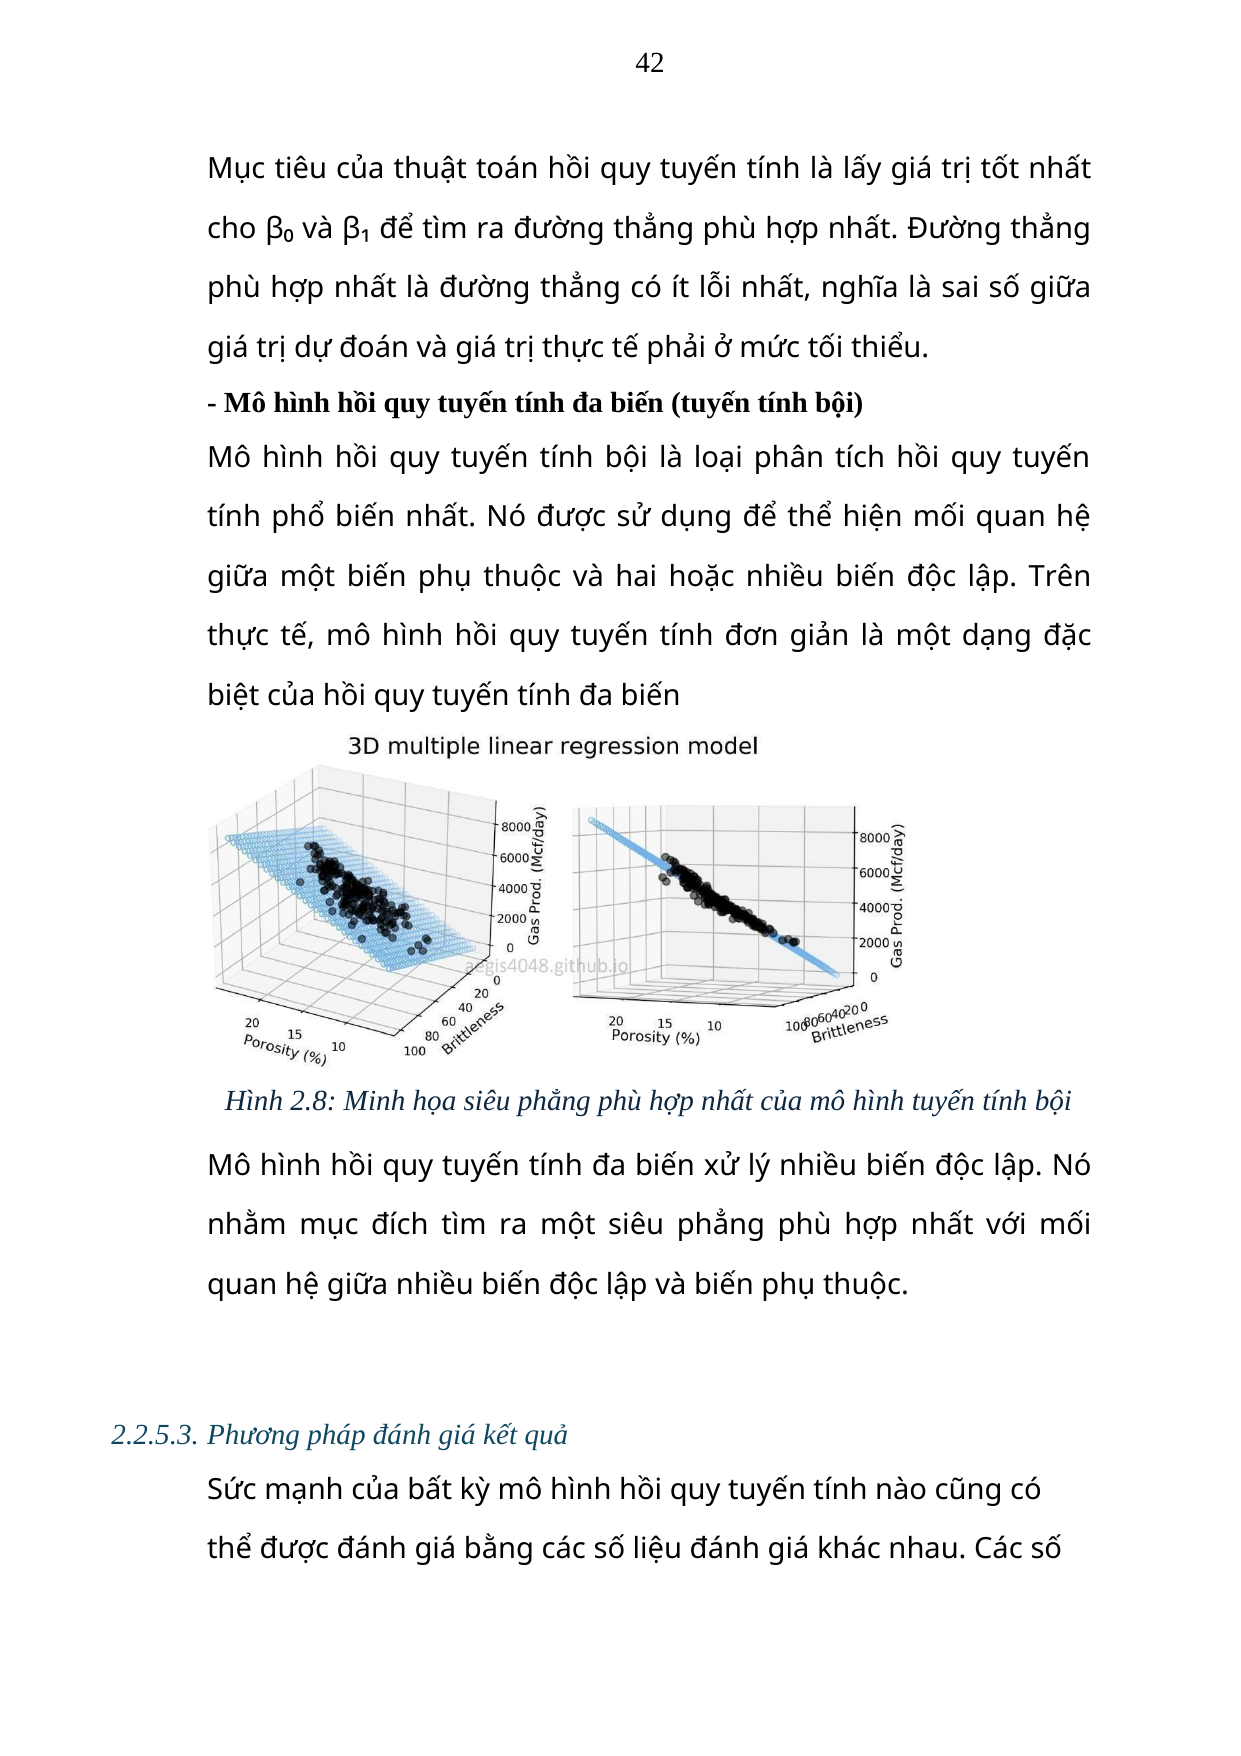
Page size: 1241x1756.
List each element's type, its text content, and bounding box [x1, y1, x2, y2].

picture [206, 733, 907, 1067]
subtitle Phương pháp đánh giá kết quả [111, 1417, 1092, 1451]
text - Mô hình hồi quy tuyến tính đa biến (tuyến tính bội) [207, 386, 1092, 419]
text Mục tiêu của thuật toán hồi quy tuyến tính là lấy giá trị tốt nhất cho β₀ và β₁ để tìm ra đường thẳng phù hợp nhất. Đường thẳng phù hợp nhất là đường thẳng có ít lỗi nhất, nghĩa là sai số giữa giá trị dự đoán và giá trị thực tế phải ở mức tối thiểu. [207, 148, 1092, 366]
text Hình 2.8: Minh họa siêu phẳng phù hợp nhất của mô hình tuyến tính bội [207, 1083, 1092, 1117]
text Mô hình hồi quy tuyến tính đa biến xử lý nhiều biến độc lập. Nó nhằm mục đích tìm ra một siêu phẳng phù hợp nhất với mối quan hệ giữa nhiều biến độc lập và biến phụ thuộc. [207, 1144, 1092, 1303]
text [207, 1468, 1092, 1567]
text Mô hình hồi quy tuyến tính bội là loại phân tích hồi quy tuyến tính phổ biến nhất. Nó được sử dụng để thể hiện mối quan hệ giữa một biến phụ thuộc và hai hoặc nhiều biến độc lập. Trên thực tế, mô hình hồi quy tuyến tính đơn giản là một dạng đặc biệt của hồi quy tuyến tính đa biến [207, 436, 1092, 714]
